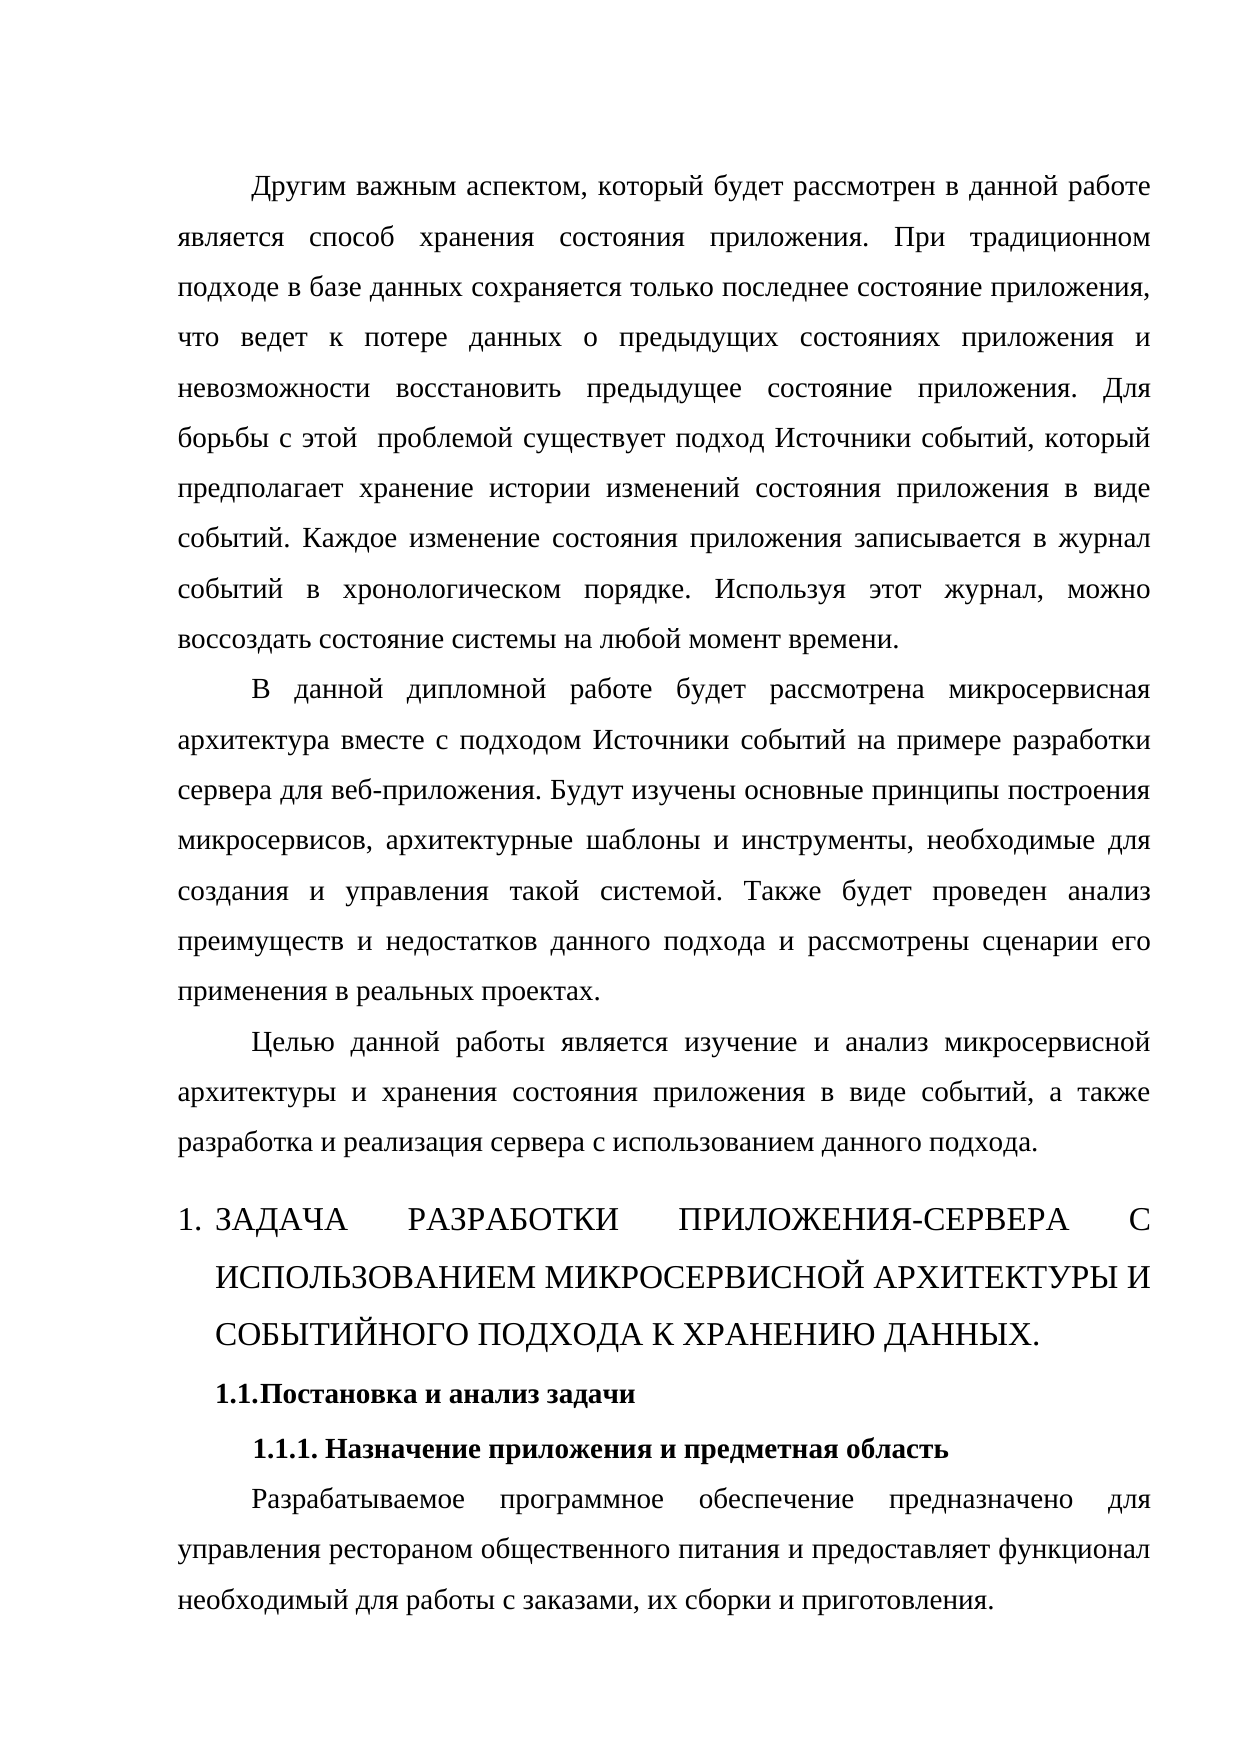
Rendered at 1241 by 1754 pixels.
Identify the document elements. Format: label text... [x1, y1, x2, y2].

text В данной дипломной работе будет рассмотрена микросервисная архитектура вместе с подходом Источники событий на примере разработки сервера для веб-приложения. Будут изучены основные принципы построения микросервисов, архитектурные шаблоны и инструменты, необходимые для создания и управления такой системой. Также будет проведен анализ преимуществ и недостатков данного подхода и рассмотрены сценарии его применения в реальных проектах. [177, 672, 1152, 1007]
subtitle Назначение приложения и предметная область [252, 1431, 1152, 1464]
subtitle ЗАДАЧА ​РАЗРАБОТКИ ПРИЛОЖЕНИЯ-СЕРВЕРА С ИСПОЛЬЗОВАНИЕМ МИКРОСЕРВИСНОЙ АРХИТЕКТУРЫ И СОБЫТИЙНОГО ПОДХОДА К ХРАНЕНИЮ ДАННЫХ. [177, 1200, 1152, 1353]
text Целью данной работы является изучение и анализ микросервисной архитектуры и хранения состояния приложения в виде событий, а также разработка и реализация сервера с использованием данного подхода. [177, 1024, 1152, 1158]
text Другим важным аспектом, который будет рассмотрен в данной работе является способ хранения состояния приложения. При традиционном подходе в базе данных сохраняется только последнее состояние приложения, что ведет к потере данных о предыдущих состояниях приложения и невозможности восстановить предыдущее состояние приложения. Для борьбы с этой проблемой существует подход Источники событий, который предполагает хранение истории изменений состояния приложения в виде событий. Каждое изменение состояния приложения записывается в журнал событий в хронологическом порядке. Используя этот журнал, можно воссоздать состояние системы на любой момент времени. [177, 168, 1152, 655]
subtitle Постановка и анализ задачи [215, 1376, 1152, 1410]
text Разрабатываемое программное обеспечение предназначено для управления рестораном общественного питания и предоставляет функционал необходимый для работы с заказами, их сборки и приготовления. [177, 1481, 1152, 1615]
